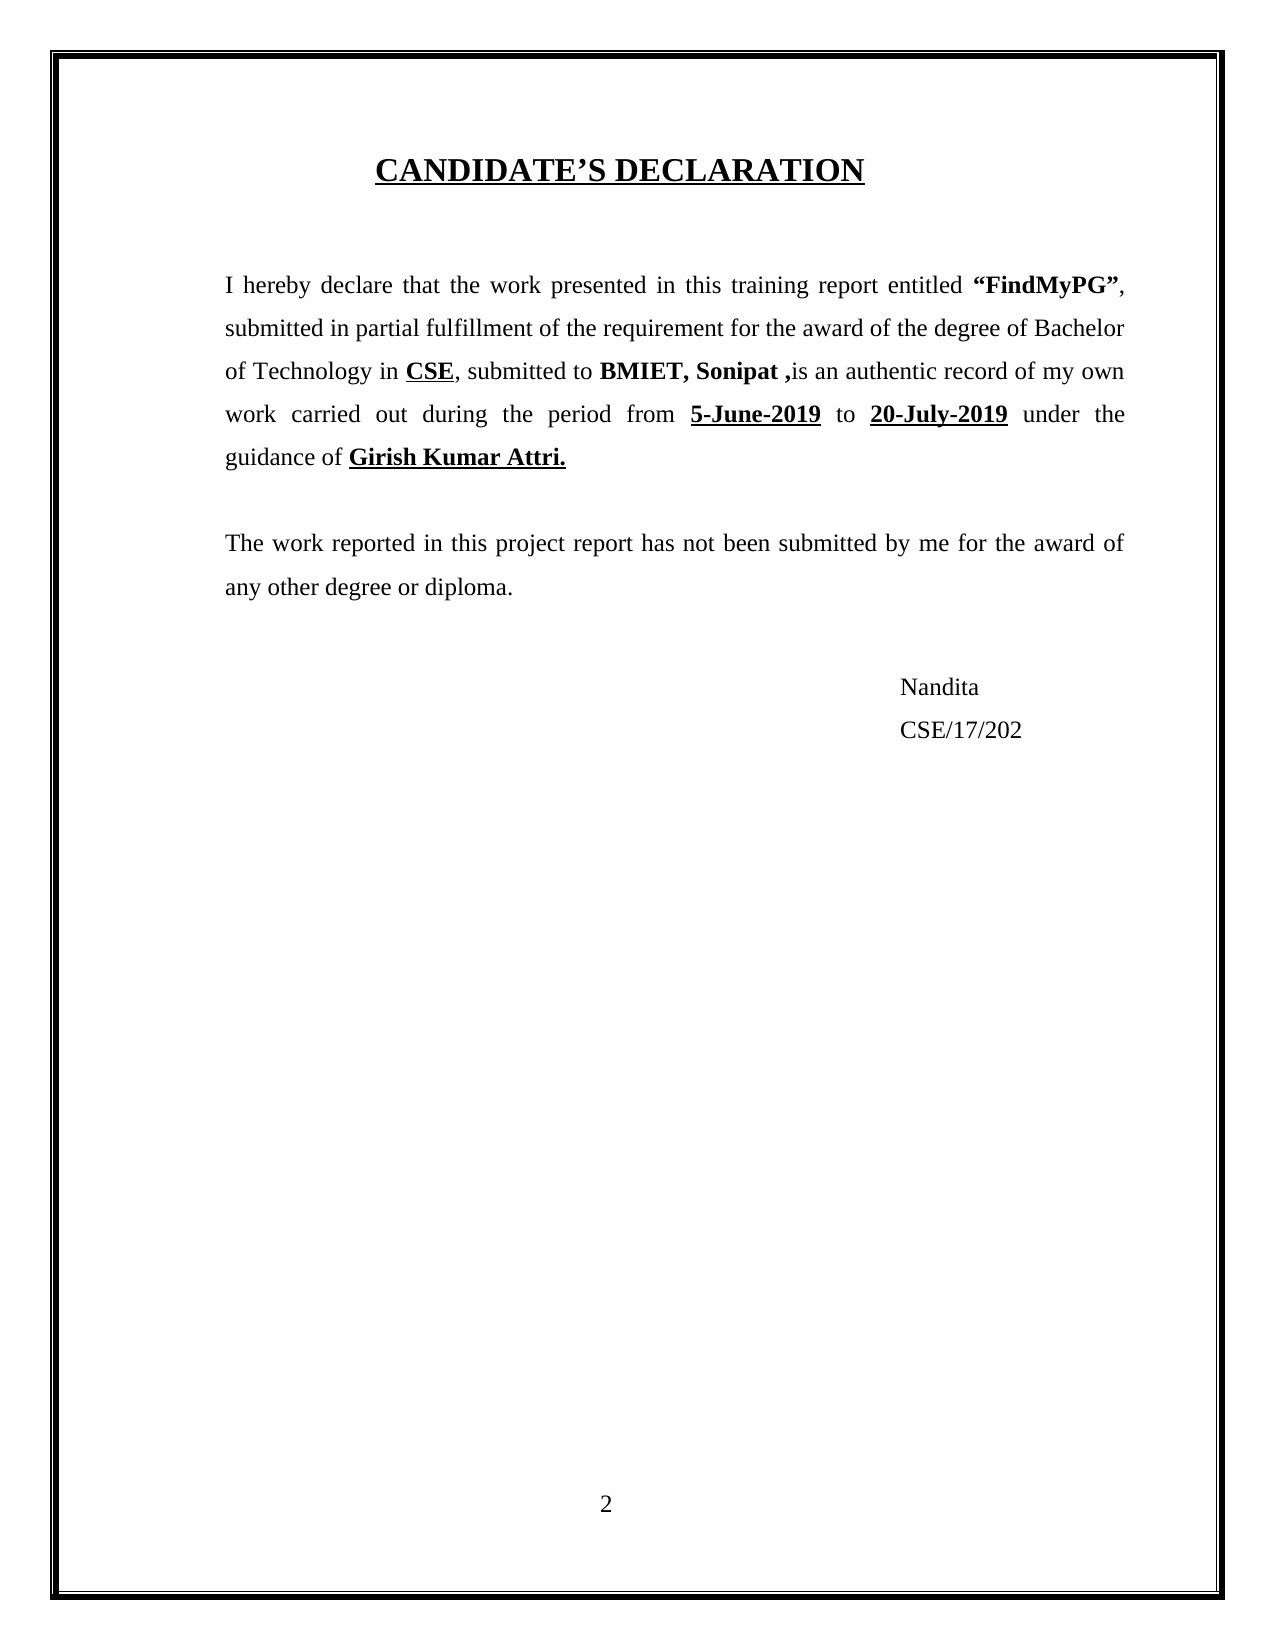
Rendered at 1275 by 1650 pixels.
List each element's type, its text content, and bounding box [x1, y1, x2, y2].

text I hereby declare that the work presented in this training report entitled “FindMyPG”, submitted in partial fulfillment of the requirement for the award of the degree of Bachelor of Technology in CSE, submitted to BMIET, Sonipat ,is an authentic record of my own work carried out during the period from 5-June-2019 to 20-July-2019 under the guidance of Girish Kumar Attri. [225, 270, 1125, 471]
text The work reported in this project report has not been submitted by me for the award of any other degree or diploma. [225, 528, 1125, 600]
text Nandita [225, 672, 1125, 701]
text CSE/17/202 [225, 715, 1125, 744]
text CANDIDATE’S DECLARATION [300, 150, 1125, 188]
